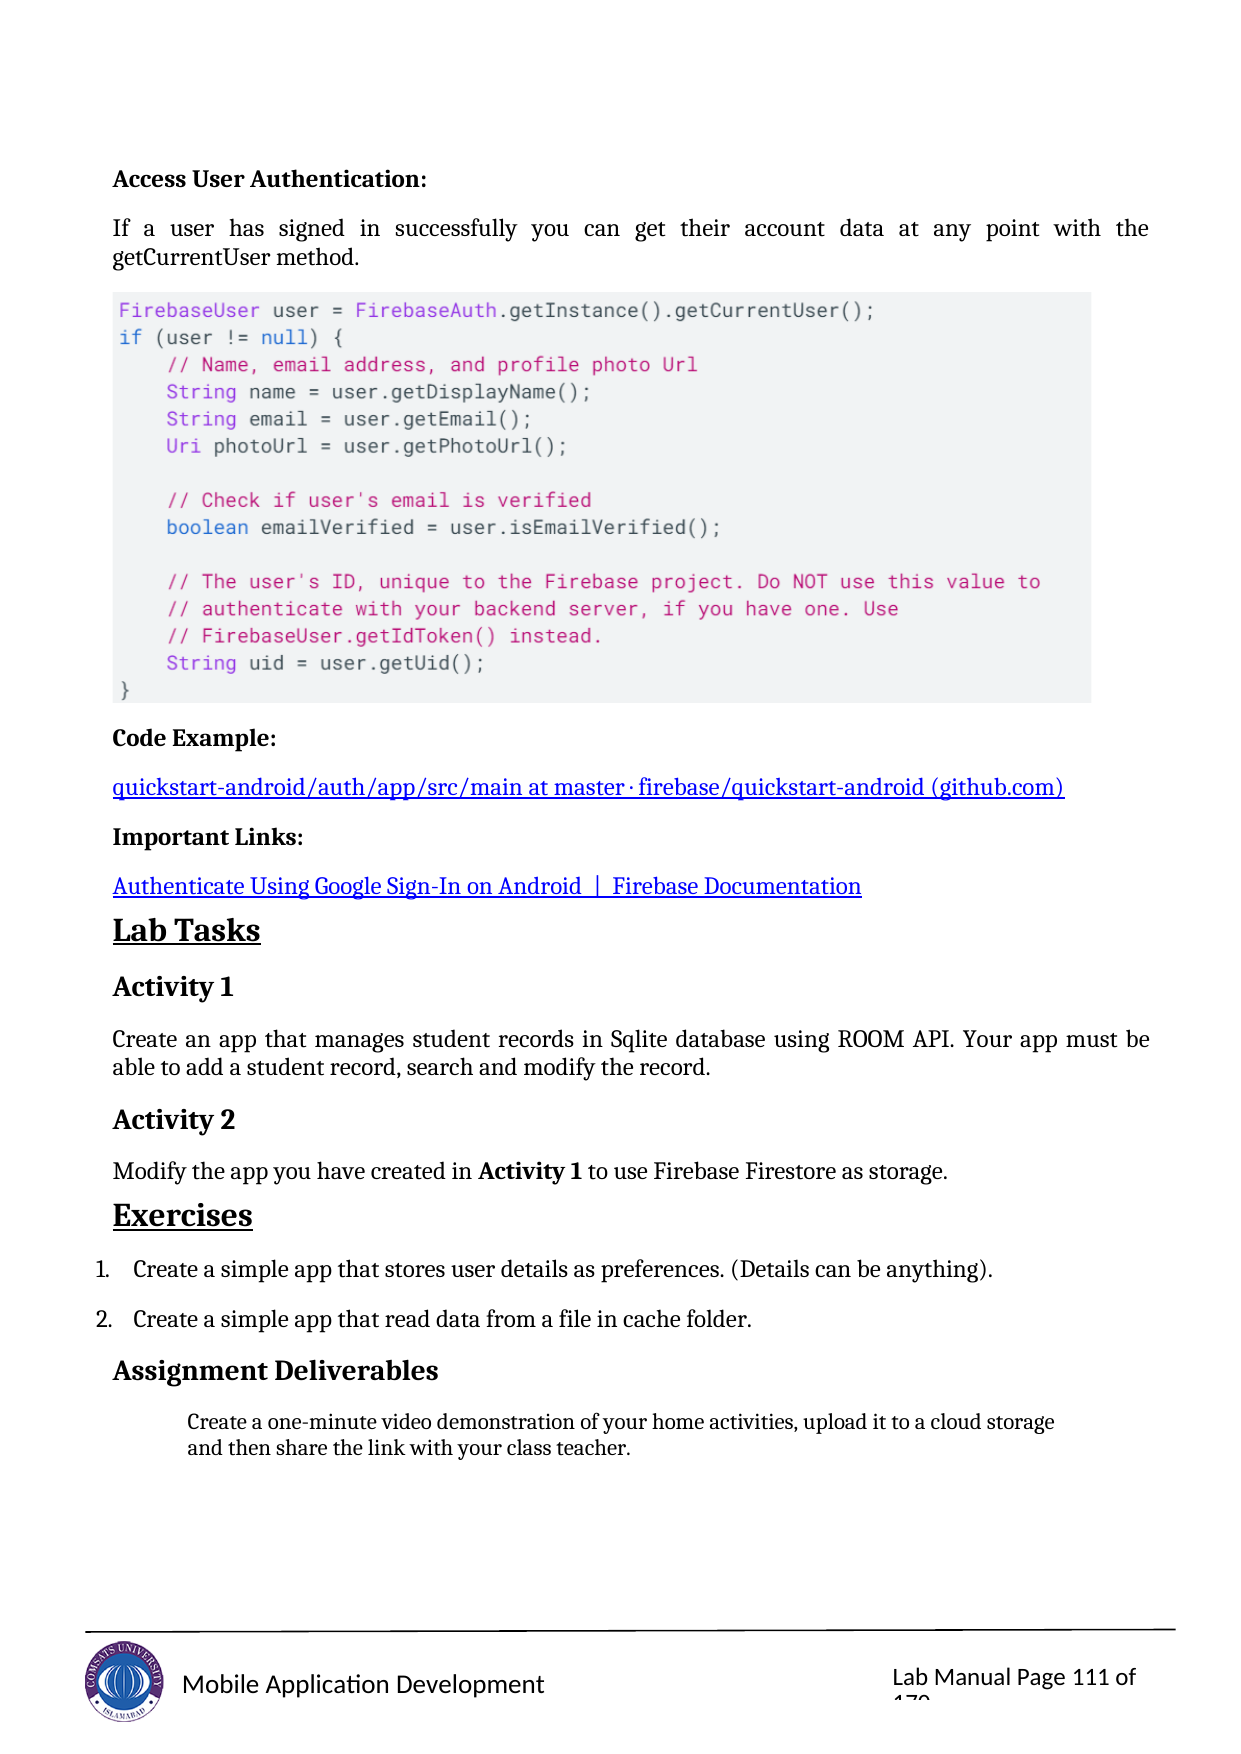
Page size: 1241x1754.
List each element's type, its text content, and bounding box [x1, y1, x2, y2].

subtitle Lab Tasks [112, 911, 1240, 949]
picture [112, 292, 1092, 703]
subtitle Exercises [112, 1196, 1240, 1234]
list Create a simple app that stores user details as preferences. (Details can be anything). [96, 1255, 1152, 1284]
text Authenticate Using Google Sign-In on Android | Firebase Documentation [112, 872, 1152, 901]
subtitle Access User Authentication: [112, 164, 1240, 193]
text quickstart-android/auth/app/src/main at master · firebase/quickstart-android (github.com) [112, 773, 1152, 802]
subtitle Code Example: [112, 723, 1240, 752]
text Create a one-minute video demonstration of your home activities, upload it to a cloud storage and then share the link with your class teacher. [187, 1409, 1080, 1461]
picture [85, 1641, 165, 1722]
text Create an app that manages student records in Sqlite database using ROOM API. Your app must be able to add a student record, search and modify the record. [112, 1024, 1152, 1082]
text Modify the app you have created in Activity 1 to use Firebase Firestore as storage. [112, 1157, 1152, 1186]
subtitle Activity 2 [112, 1103, 1240, 1136]
text If a user has signed in successfully you can get their account data at any point with the getCurrentUser method. [112, 214, 1152, 272]
subtitle Assignment Deliverables [112, 1354, 1240, 1388]
subtitle Activity 1 [112, 970, 1240, 1004]
subtitle Important Links: [112, 822, 1240, 851]
list Create a simple app that read data from a file in cache folder. [96, 1305, 1152, 1333]
